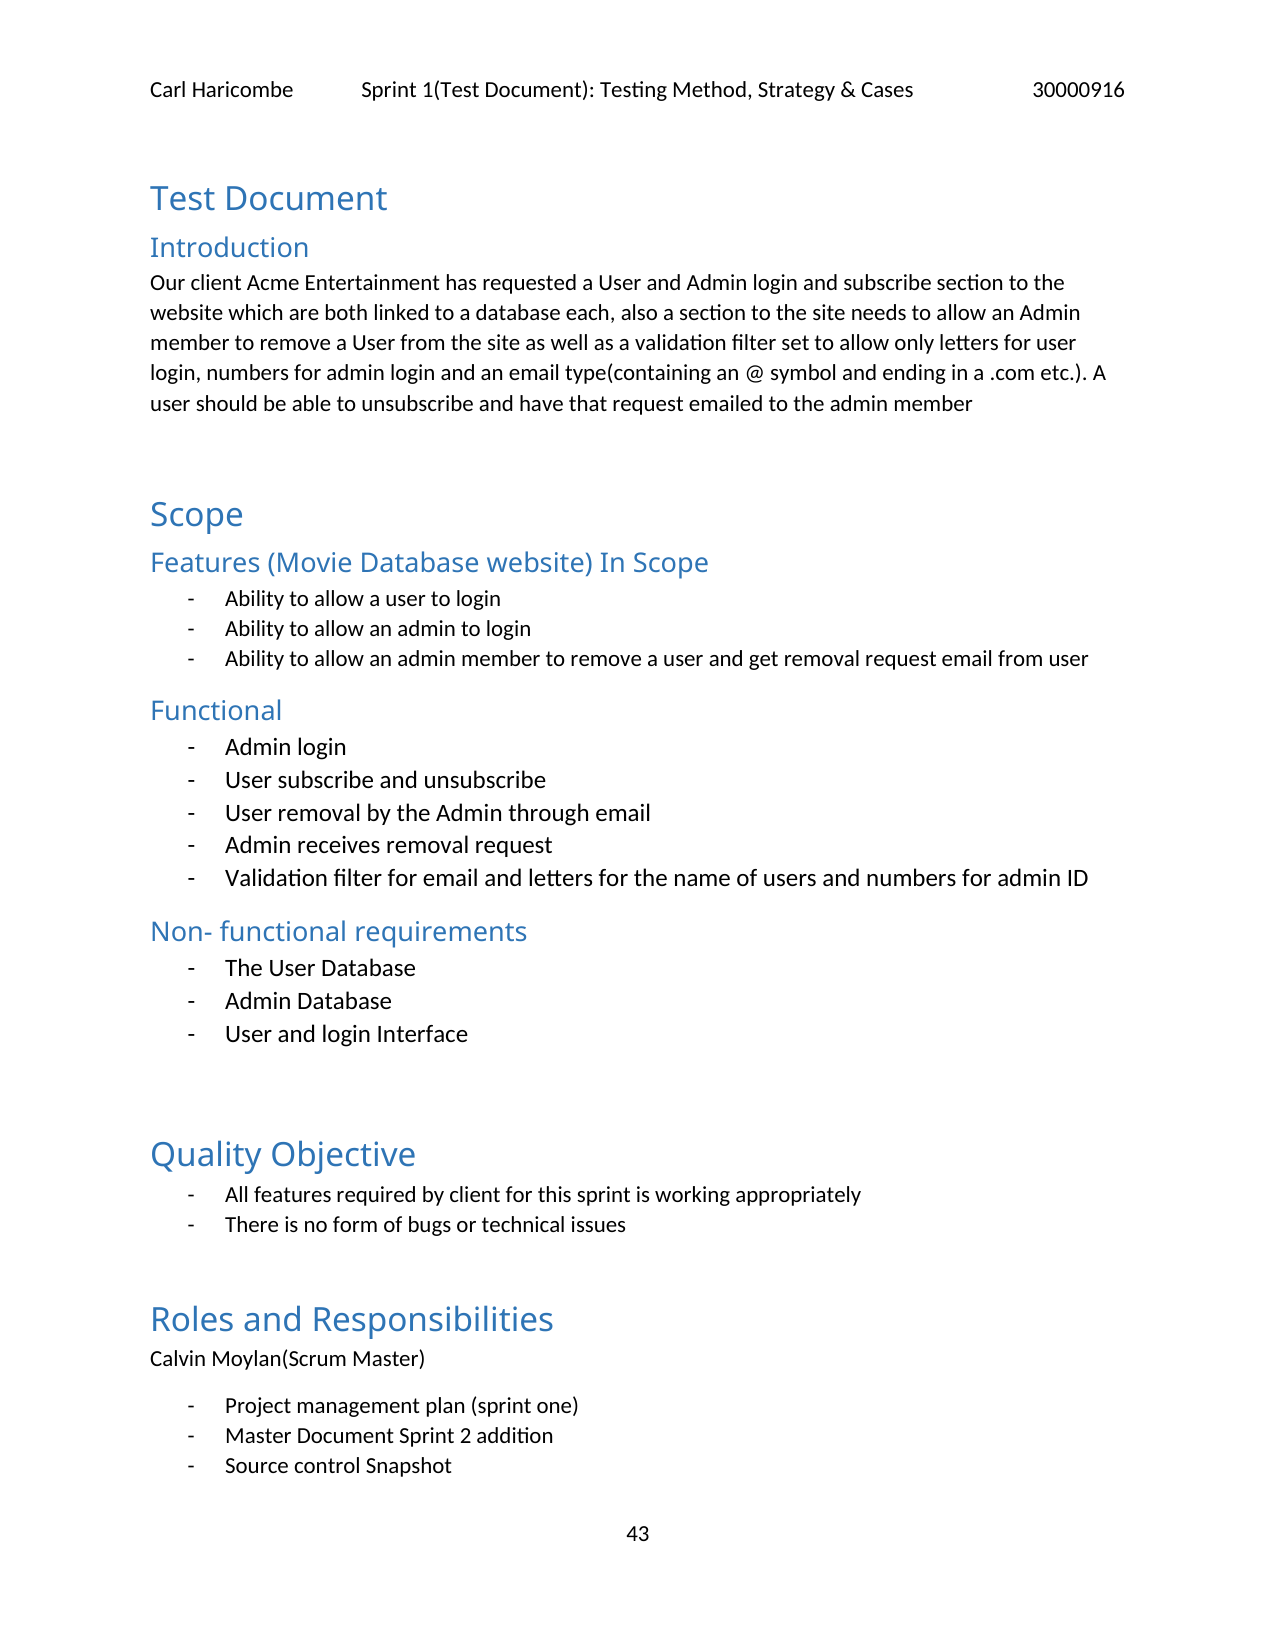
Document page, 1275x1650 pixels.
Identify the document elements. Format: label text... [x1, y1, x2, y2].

subtitle Non- functional requirements [150, 912, 1125, 949]
list Admin login [187, 731, 1125, 761]
subtitle Features (Movie Database website) In Scope [150, 544, 1125, 581]
subtitle Roles and Responsibilities [150, 1295, 1125, 1341]
subtitle Introduction [150, 228, 1125, 265]
list There is no form of bugs or technical issues [187, 1210, 1125, 1238]
list Ability to allow an admin to login [187, 614, 1125, 642]
subtitle Functional [150, 691, 1125, 728]
list Project management plan (sprint one) [187, 1391, 1125, 1419]
list User removal by the Admin through email [187, 797, 1125, 827]
list The User Database [187, 952, 1125, 982]
list All features required by client for this sprint is working appropriately [187, 1180, 1125, 1208]
list Admin receives removal request [187, 829, 1125, 860]
subtitle Test Document [150, 175, 1125, 220]
list Admin Database [187, 985, 1125, 1015]
text Calvin Moylan(Scrum Master) [150, 1344, 1125, 1372]
text Our client Acme Entertainment has requested a User and Admin login and subscribe section to the website which are both linked to a database each, also a section to the site needs to allow an Admin member to remove a User from the site as well as a validation filter set to allow only letters for user login, numbers for admin login and an email type(containing an @ symbol and ending in a .com etc.). A user should be able to unsubscribe and have that request emailed to the admin member [150, 268, 1125, 417]
list Validation filter for email and letters for the name of users and numbers for admin ID [187, 862, 1125, 893]
list User subscribe and unsubscribe [187, 764, 1125, 794]
subtitle Scope [150, 491, 1125, 536]
list User and login Interface [187, 1018, 1125, 1048]
list Master Document Sprint 2 addition [187, 1421, 1125, 1449]
list Ability to allow a user to login [187, 584, 1125, 612]
list Source control Snapshot [187, 1452, 1125, 1479]
list Ability to allow an admin member to remove a user and get removal request email from user [187, 644, 1125, 672]
subtitle Quality Objective [150, 1131, 1125, 1176]
